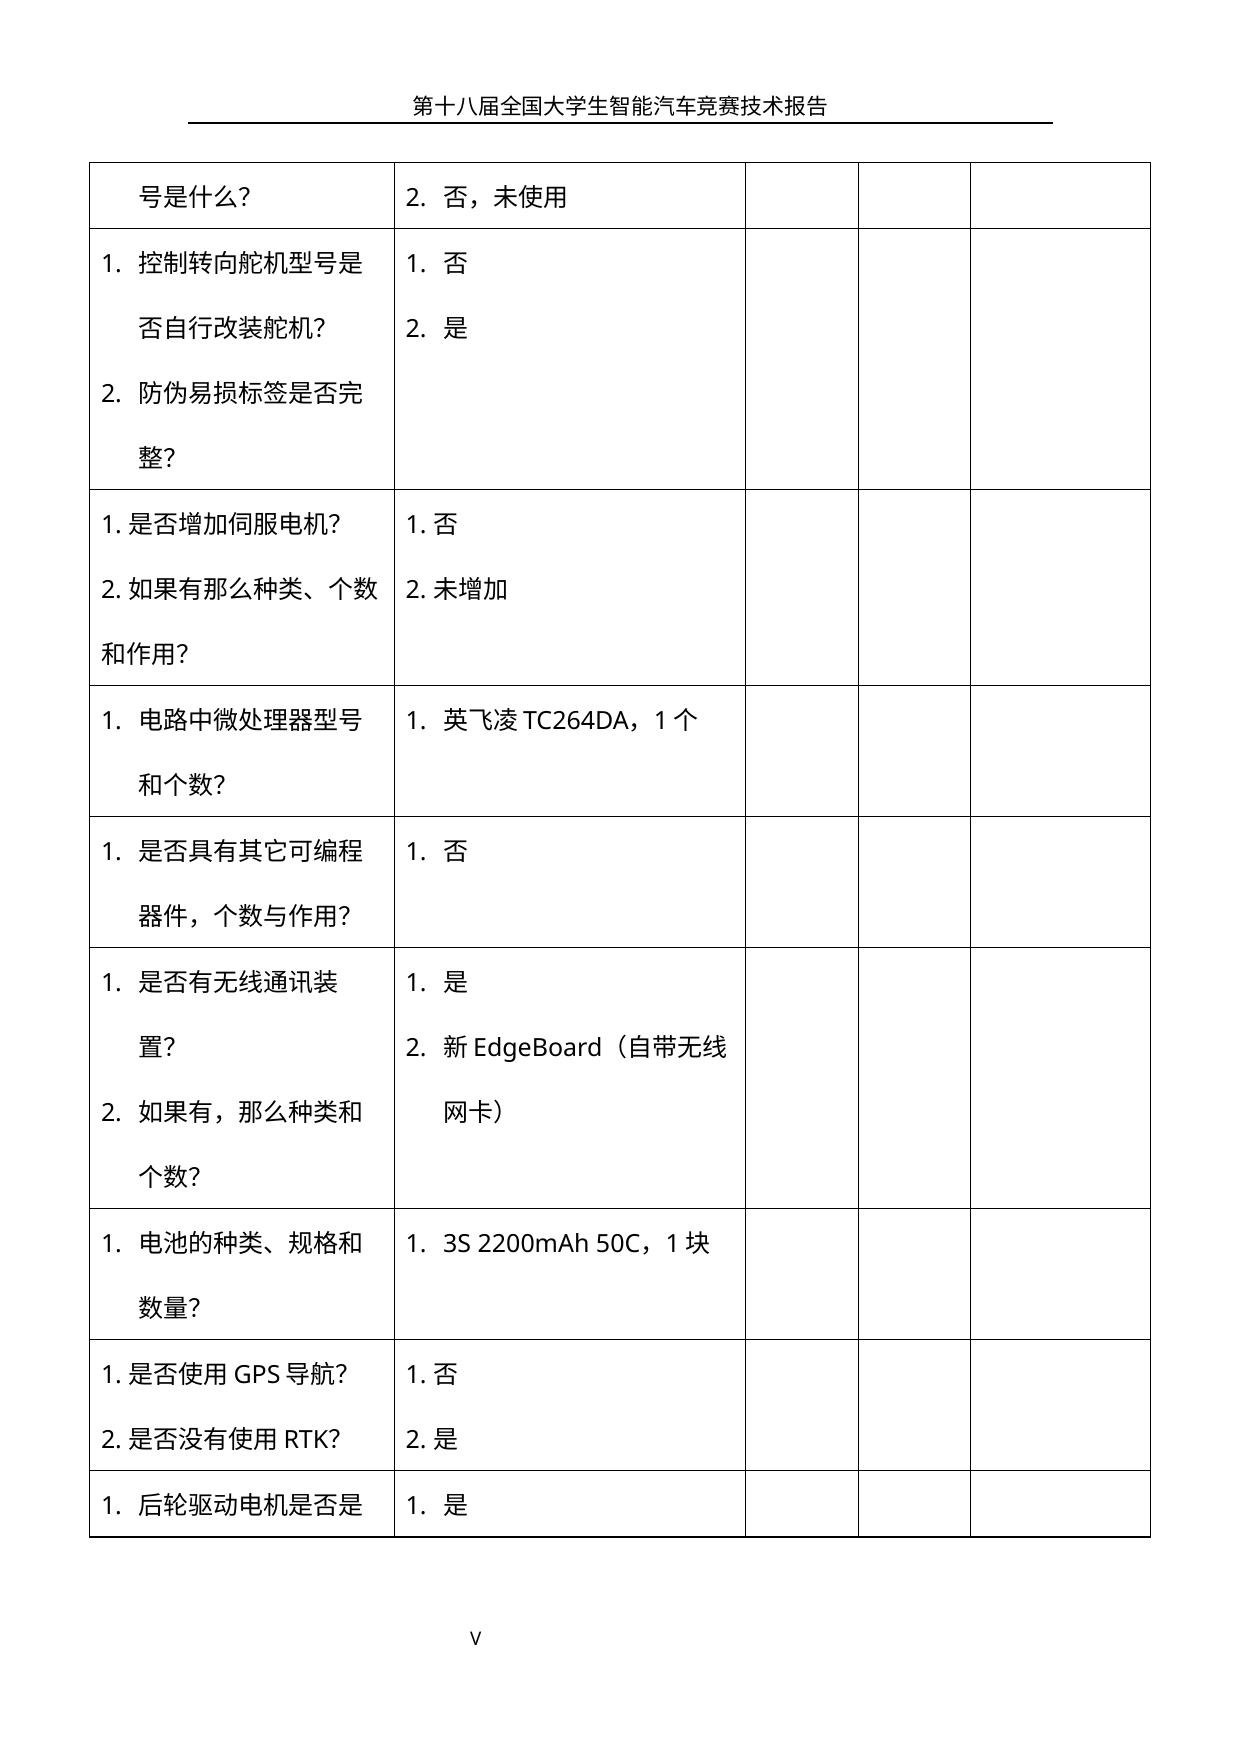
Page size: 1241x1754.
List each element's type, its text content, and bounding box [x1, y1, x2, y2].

table_cell [746, 163, 858, 228]
table_cell [971, 1471, 1150, 1536]
table_cell [971, 1209, 1150, 1339]
table_cell [971, 490, 1150, 685]
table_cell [90, 1471, 394, 1536]
table_cell 是 新EdgeBoard（自带无线网卡） [395, 948, 745, 1208]
table_cell [746, 229, 858, 489]
table_cell [859, 490, 970, 685]
table_cell [746, 1209, 858, 1339]
table_cell [746, 1340, 858, 1470]
table_cell 控制转向舵机型号是否自行改装舵机？ 防伪易损标签是否完整？ [90, 229, 394, 489]
table_cell [971, 163, 1150, 228]
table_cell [90, 163, 394, 228]
table_cell 3S 2200mAh 50C，1块 [395, 1209, 745, 1339]
table_cell 电池的种类、规格和数量？ [90, 1209, 394, 1339]
table_cell [746, 686, 858, 816]
table_cell 否 是 [395, 229, 745, 489]
table_cell [859, 686, 970, 816]
table_cell [859, 163, 970, 228]
table_cell [746, 490, 858, 685]
table_cell [859, 1340, 970, 1470]
table_cell 是否有无线通讯装置？ 如果有，那么种类和个数？ [90, 948, 394, 1208]
table_cell [971, 948, 1150, 1208]
table_cell [746, 817, 858, 947]
table_cell 1. 否 2. 是 [395, 1340, 745, 1470]
table_cell 否 [395, 817, 745, 947]
table_cell 是否具有其它可编程器件，个数与作用？ [90, 817, 394, 947]
table_cell [859, 1471, 970, 1536]
table_cell [971, 229, 1150, 489]
table_cell 1. 否 2. 未增加 [395, 490, 745, 685]
table_cell 1. 是否增加伺服电机？ 2. 如果有那么种类、个数和作用？ [90, 490, 394, 685]
table_cell 是 是 [395, 1471, 745, 1536]
table_cell 英飞凌TC264DA，1个 [395, 686, 745, 816]
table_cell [395, 163, 745, 228]
table_cell [746, 1471, 858, 1536]
table_cell [971, 817, 1150, 947]
table_cell 电路中微处理器型号和个数？ [90, 686, 394, 816]
table_cell [859, 1209, 970, 1339]
table_cell [859, 817, 970, 947]
table_cell [859, 229, 970, 489]
table_cell 1. 是否使用GPS导航？ 2. 是否没有使用RTK？ [90, 1340, 394, 1470]
table_cell [859, 948, 970, 1208]
table_cell [971, 1340, 1150, 1470]
table_cell [971, 686, 1150, 816]
table_cell [746, 948, 858, 1208]
